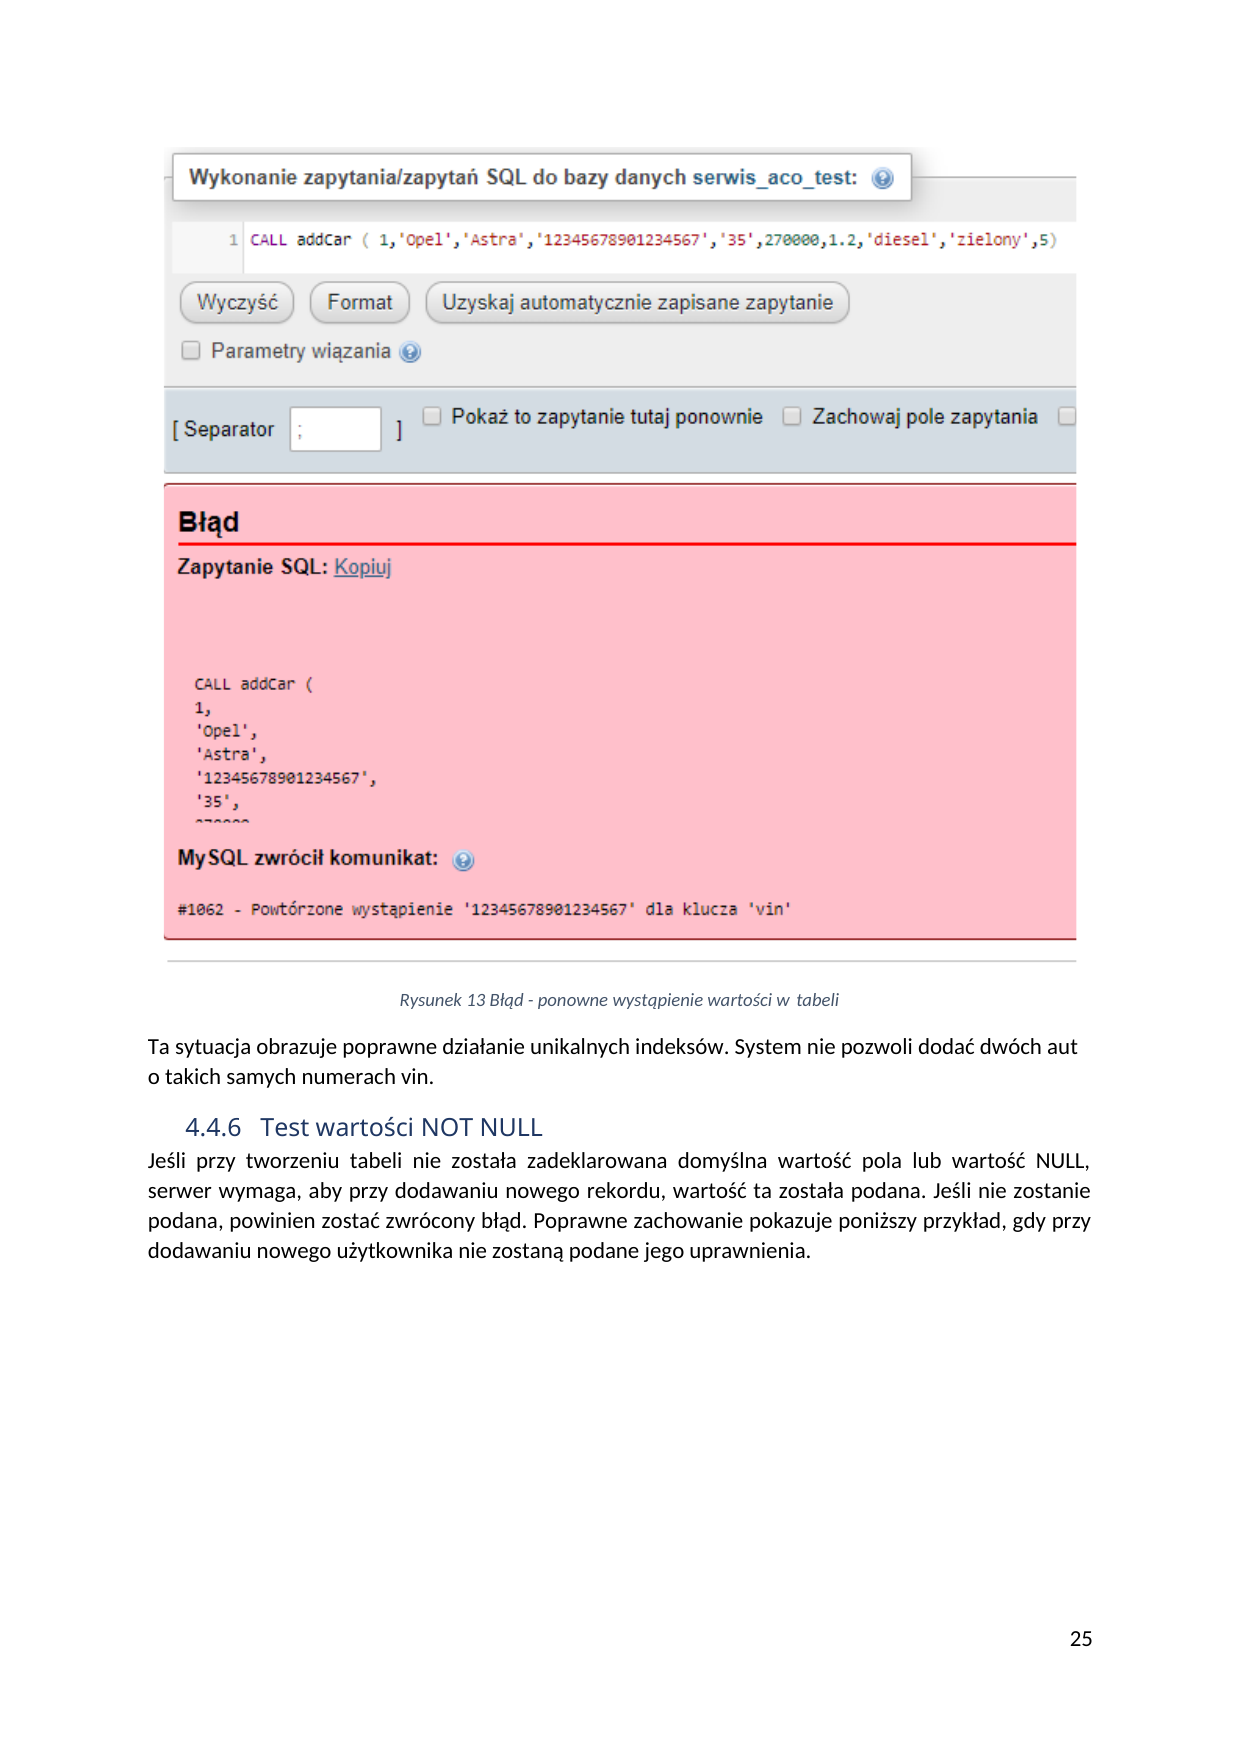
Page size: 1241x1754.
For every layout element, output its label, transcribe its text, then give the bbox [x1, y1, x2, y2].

subtitle Test wartości NOT NULL [185, 1109, 1093, 1143]
picture [163, 147, 1077, 970]
text Jeśli przy tworzeniu tabeli nie została zadeklarowana domyślna wartość pola lub wartość NULL, serwer wymaga, aby przy dodawaniu nowego rekordu, wartość ta została podana. Jeśli nie zostanie podana, powinien zostać zwrócony błąd. Poprawne zachowanie pokazuje poniższy przykład, gdy przy dodawaniu nowego użytkownika nie zostaną podane jego uprawnienia. [148, 1146, 1093, 1265]
text Rysunek 13 Błąd - ponowne wystąpienie wartości w tabeli [148, 988, 1093, 1011]
text Ta sytuacja obrazuje poprawne działanie unikalnych indeksów. System nie pozwoli dodać dwóch aut o takich samych numerach vin. [148, 1032, 1093, 1090]
